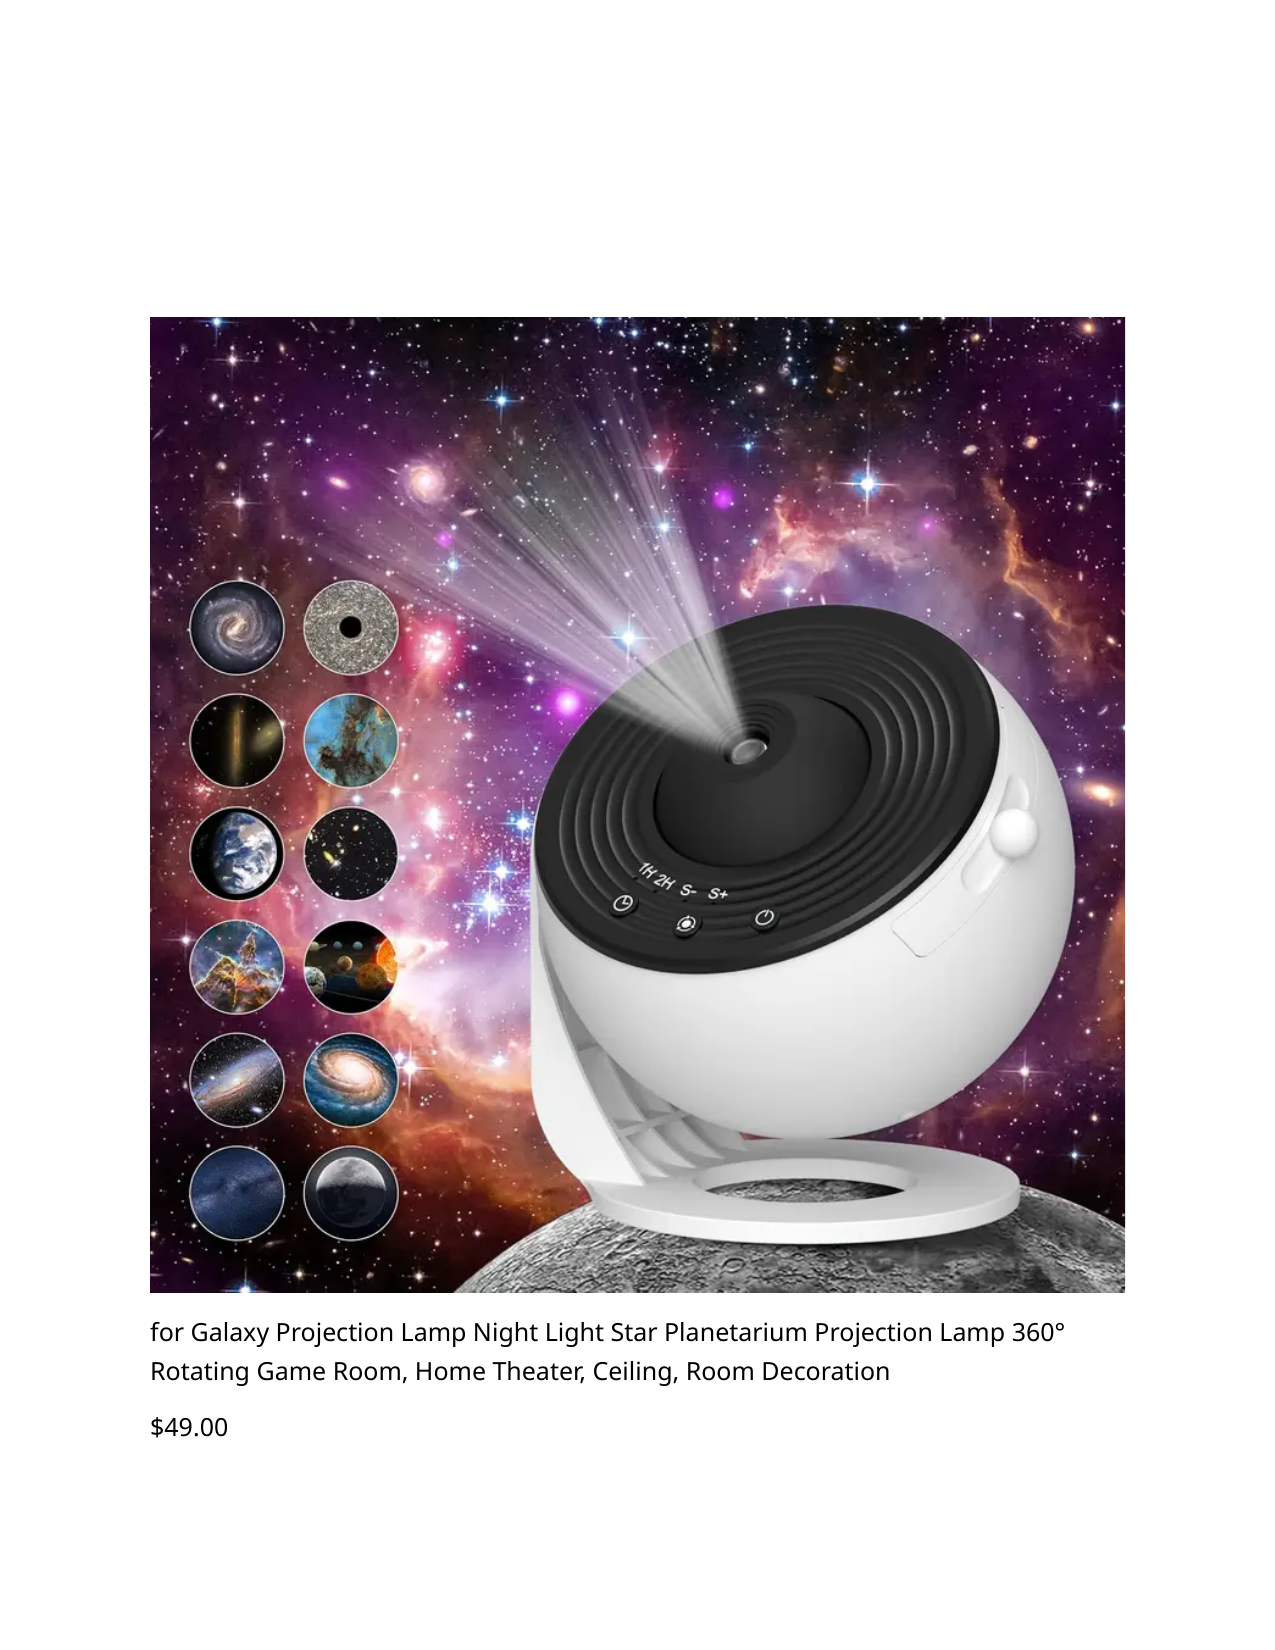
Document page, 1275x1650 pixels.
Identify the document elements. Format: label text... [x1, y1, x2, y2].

text for Galaxy Projection Lamp Night Light Star Planetarium Projection Lamp 360° Rotating Game Room, Home Theater, Ceiling, Room Decoration [150, 1314, 1125, 1387]
picture [150, 317, 1125, 1293]
text $49.00 [150, 1409, 1125, 1443]
